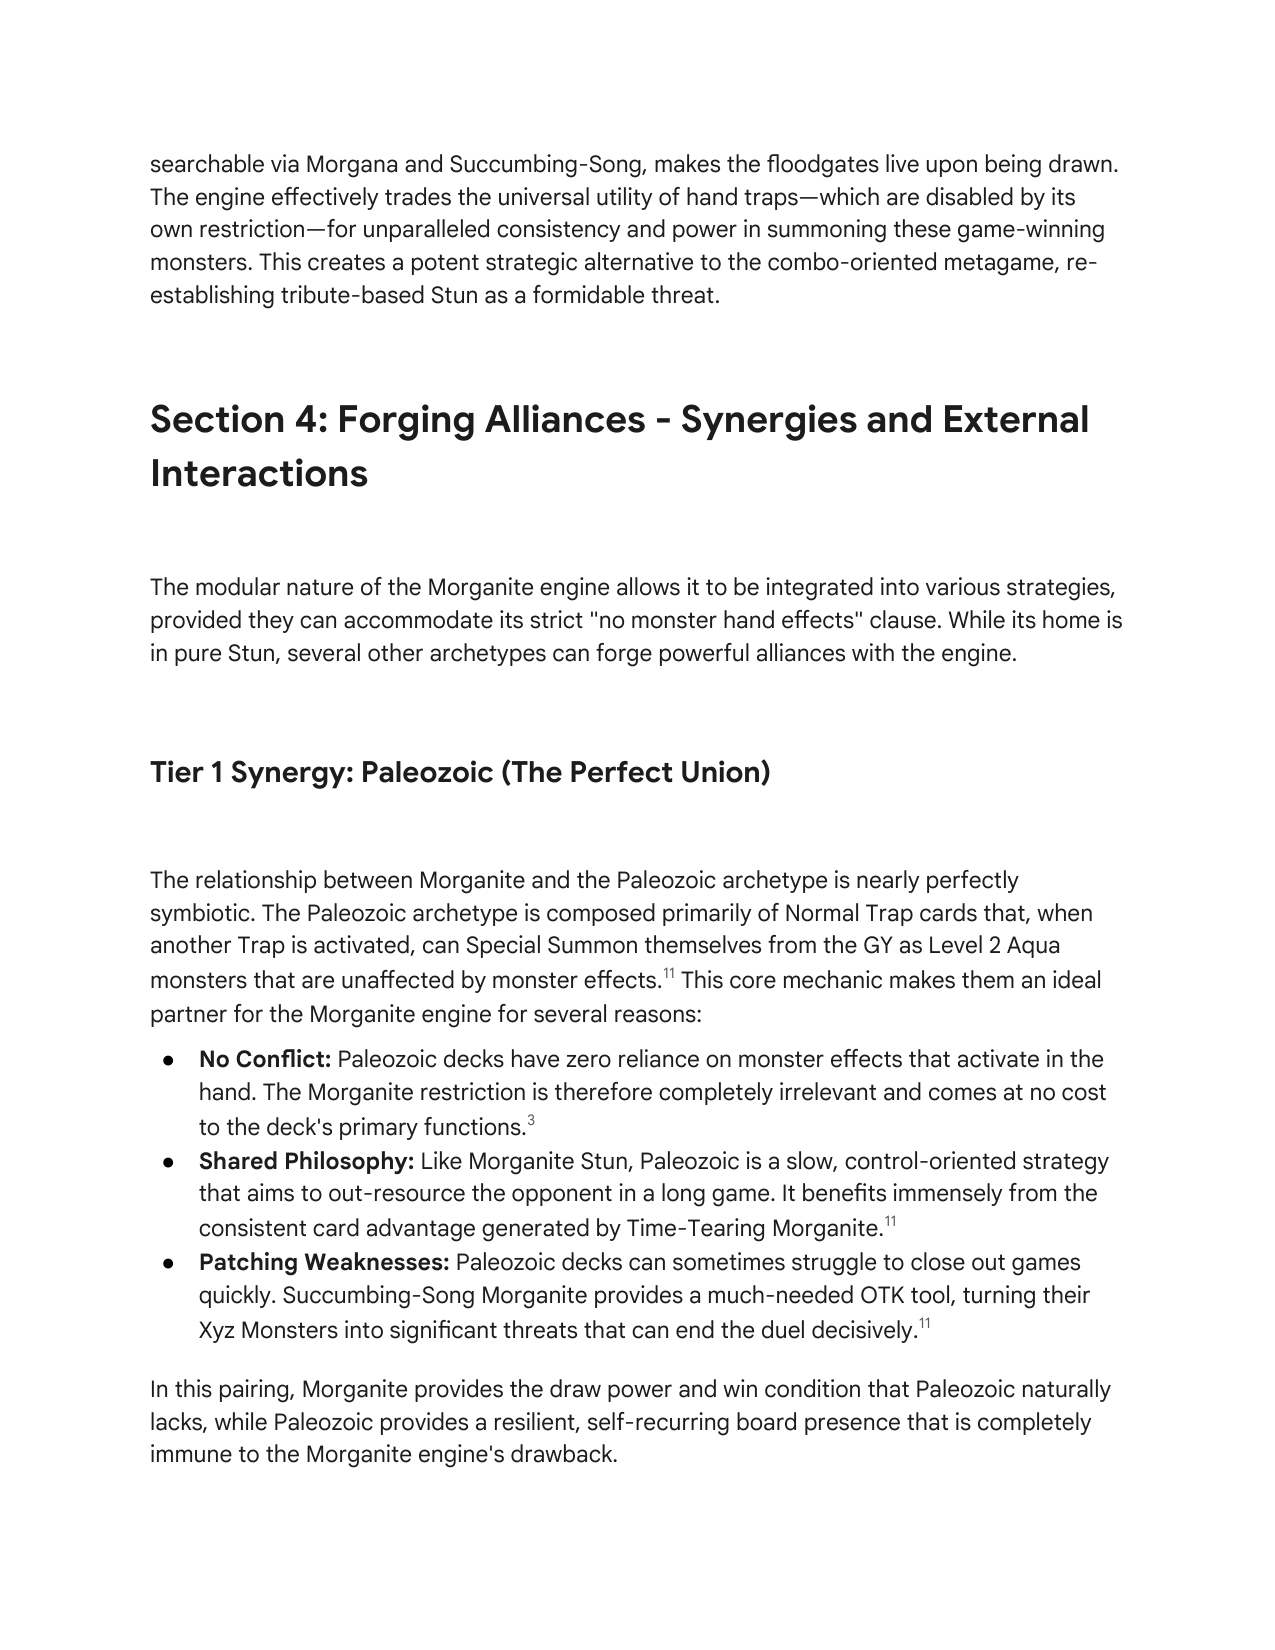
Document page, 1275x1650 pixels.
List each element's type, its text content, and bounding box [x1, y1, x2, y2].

text The modular nature of the Morganite engine allows it to be integrated into various strategies, provided they can accommodate its strict "no monster hand effects" clause. While its home is in pure Stun, several other archetypes can forge powerful alliances with the engine. [150, 573, 1125, 668]
text In this pairing, Morganite provides the draw power and win condition that Paleozoic naturally lacks, while Paleozoic provides a resilient, self-recurring board presence that is completely immune to the Morganite engine's drawback. [150, 1375, 1125, 1469]
list Shared Philosophy: Like Morganite Stun, Paleozoic is a slow, control-oriented strategy that aims to out-resource the opponent in a long game. It benefits immensely from the consistent card advantage generated by Time-Tearing Morganite.11 [161, 1147, 1125, 1244]
subtitle Section 4: Forging Alliances - Synergies and External Interactions [150, 396, 1125, 497]
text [150, 150, 1125, 309]
text The relationship between Morganite and the Paleozoic archetype is nearly perfectly symbiotic. The Paleozoic archetype is composed primarily of Normal Trap cards that, when another Trap is activated, can Special Summon themselves from the GY as Level 2 Aqua monsters that are unaffected by monster effects.11 This core mechanic makes them an ideal partner for the Morganite engine for several reasons: [150, 866, 1125, 1029]
list Patching Weaknesses: Paleozoic decks can sometimes struggle to close out games quickly. Succumbing-Song Morganite provides a much-needed OTK tool, turning their Xyz Monsters into significant threats that can end the duel decisively.11 [161, 1248, 1125, 1346]
list No Conflict: Paleozoic decks have zero reliance on monster effects that activate in the hand. The Morganite restriction is therefore completely irrelevant and comes at no cost to the deck's primary functions.3 [161, 1045, 1125, 1142]
subtitle Tier 1 Synergy: Paleozoic (The Perfect Union) [150, 754, 1125, 791]
